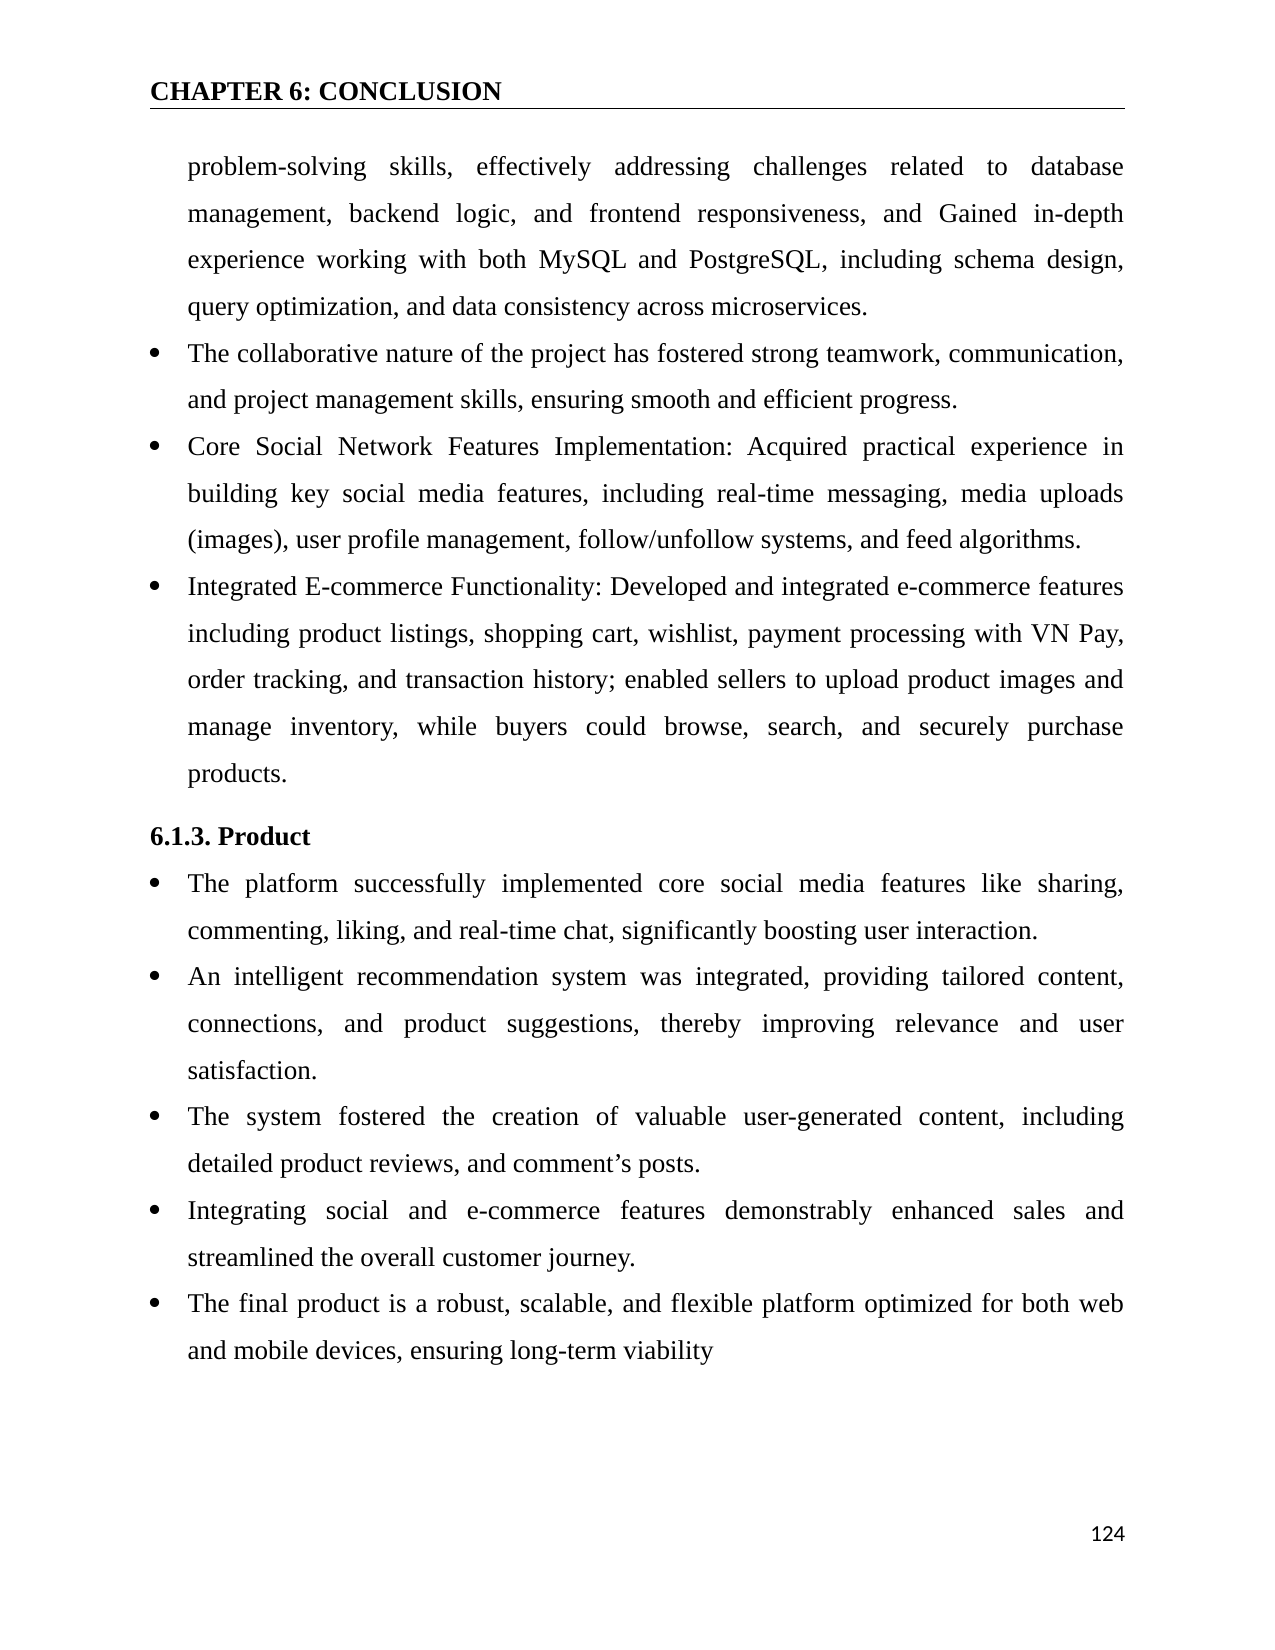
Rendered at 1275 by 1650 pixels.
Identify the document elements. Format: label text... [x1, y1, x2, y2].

list Integrated E-commerce Functionality: Developed and integrated e-commerce features including product listings, shopping cart, wishlist, payment processing with VN Pay, order tracking, and transaction history; enabled sellers to upload product images and manage inventory, while buyers could browse, search, and securely purchase products. [150, 570, 1125, 788]
list An intelligent recommendation system was integrated, providing tailored content, connections, and product suggestions, thereby improving relevance and user satisfaction. [150, 960, 1125, 1085]
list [150, 150, 1125, 321]
list The platform successfully implemented core social media features like sharing, commenting, liking, and real-time chat, significantly boosting user interaction. [150, 867, 1125, 945]
list Integrating social and e-commerce features demonstrably enhanced sales and streamlined the overall customer journey. [150, 1194, 1125, 1272]
list Core Social Network Features Implementation: Acquired practical experience in building key social media features, including real-time messaging, media uploads (images), user profile management, follow/unfollow systems, and feed algorithms. [150, 430, 1125, 555]
list The system fostered the creation of valuable user-generated content, including detailed product reviews, and comment’s posts. [150, 1101, 1125, 1178]
list The collaborative nature of the project has fostered strong teamwork, communication, and project management skills, ensuring smooth and efficient progress. [150, 337, 1125, 414]
list The final product is a robust, scalable, and flexible platform optimized for both web and mobile devices, ensuring long-term viability [150, 1287, 1125, 1365]
subtitle 6.1.3. Product [150, 820, 1125, 851]
